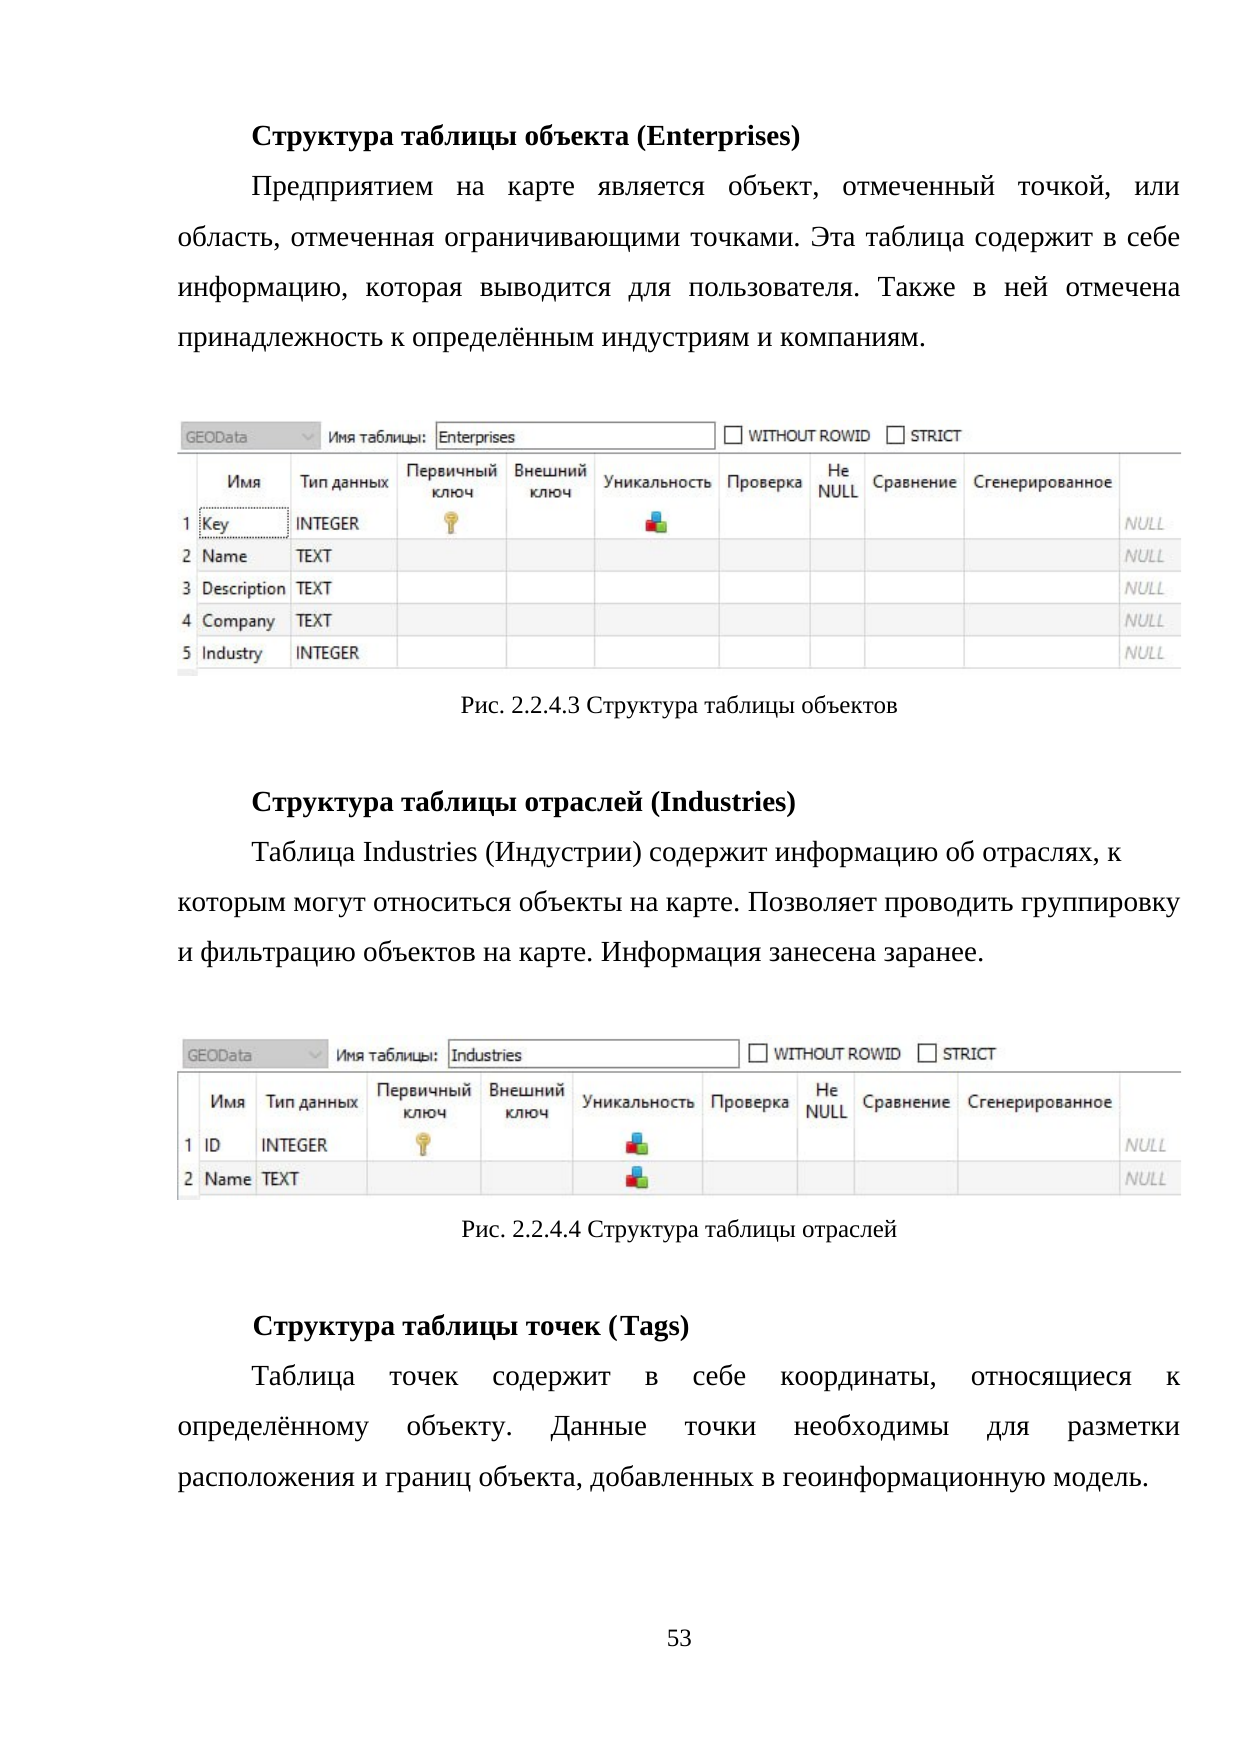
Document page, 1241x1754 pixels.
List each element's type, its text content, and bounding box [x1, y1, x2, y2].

text Предприятием на карте является объект, отмеченный точкой, или область, отмеченная ограничивающими точками. Эта таблица содержит в себе информацию, которая выводится для пользователя. Также в ней отмечена принадлежность к определённым индустриям и компаниям. [177, 168, 1181, 353]
text Таблица Industries (Индустрии) содержит информацию об отраслях, к которым могут относиться объекты на карте. Позволяет проводить группировку и фильтрацию объектов на карте. Информация занесена заранее. [177, 834, 1181, 968]
text Рис. 2.2.4.3 Структура таблицы объектов [177, 690, 1181, 719]
text Рис. 2.2.4.4 Структура таблицы отраслей [177, 1214, 1181, 1243]
text Структура таблицы объекта (Enterprises) [177, 118, 1181, 152]
text Таблица точек содержит в себе координаты, относящиеся к определённому объекту. Данные точки необходимы для разметки расположения и границ объекта, добавленных в геоинформационную модель. [177, 1358, 1181, 1492]
text Структура таблицы точек ( Tags) [177, 1308, 1181, 1341]
picture [177, 420, 1182, 676]
picture [177, 1035, 1182, 1200]
text Структура таблицы отраслей (Industries) [177, 784, 1181, 817]
